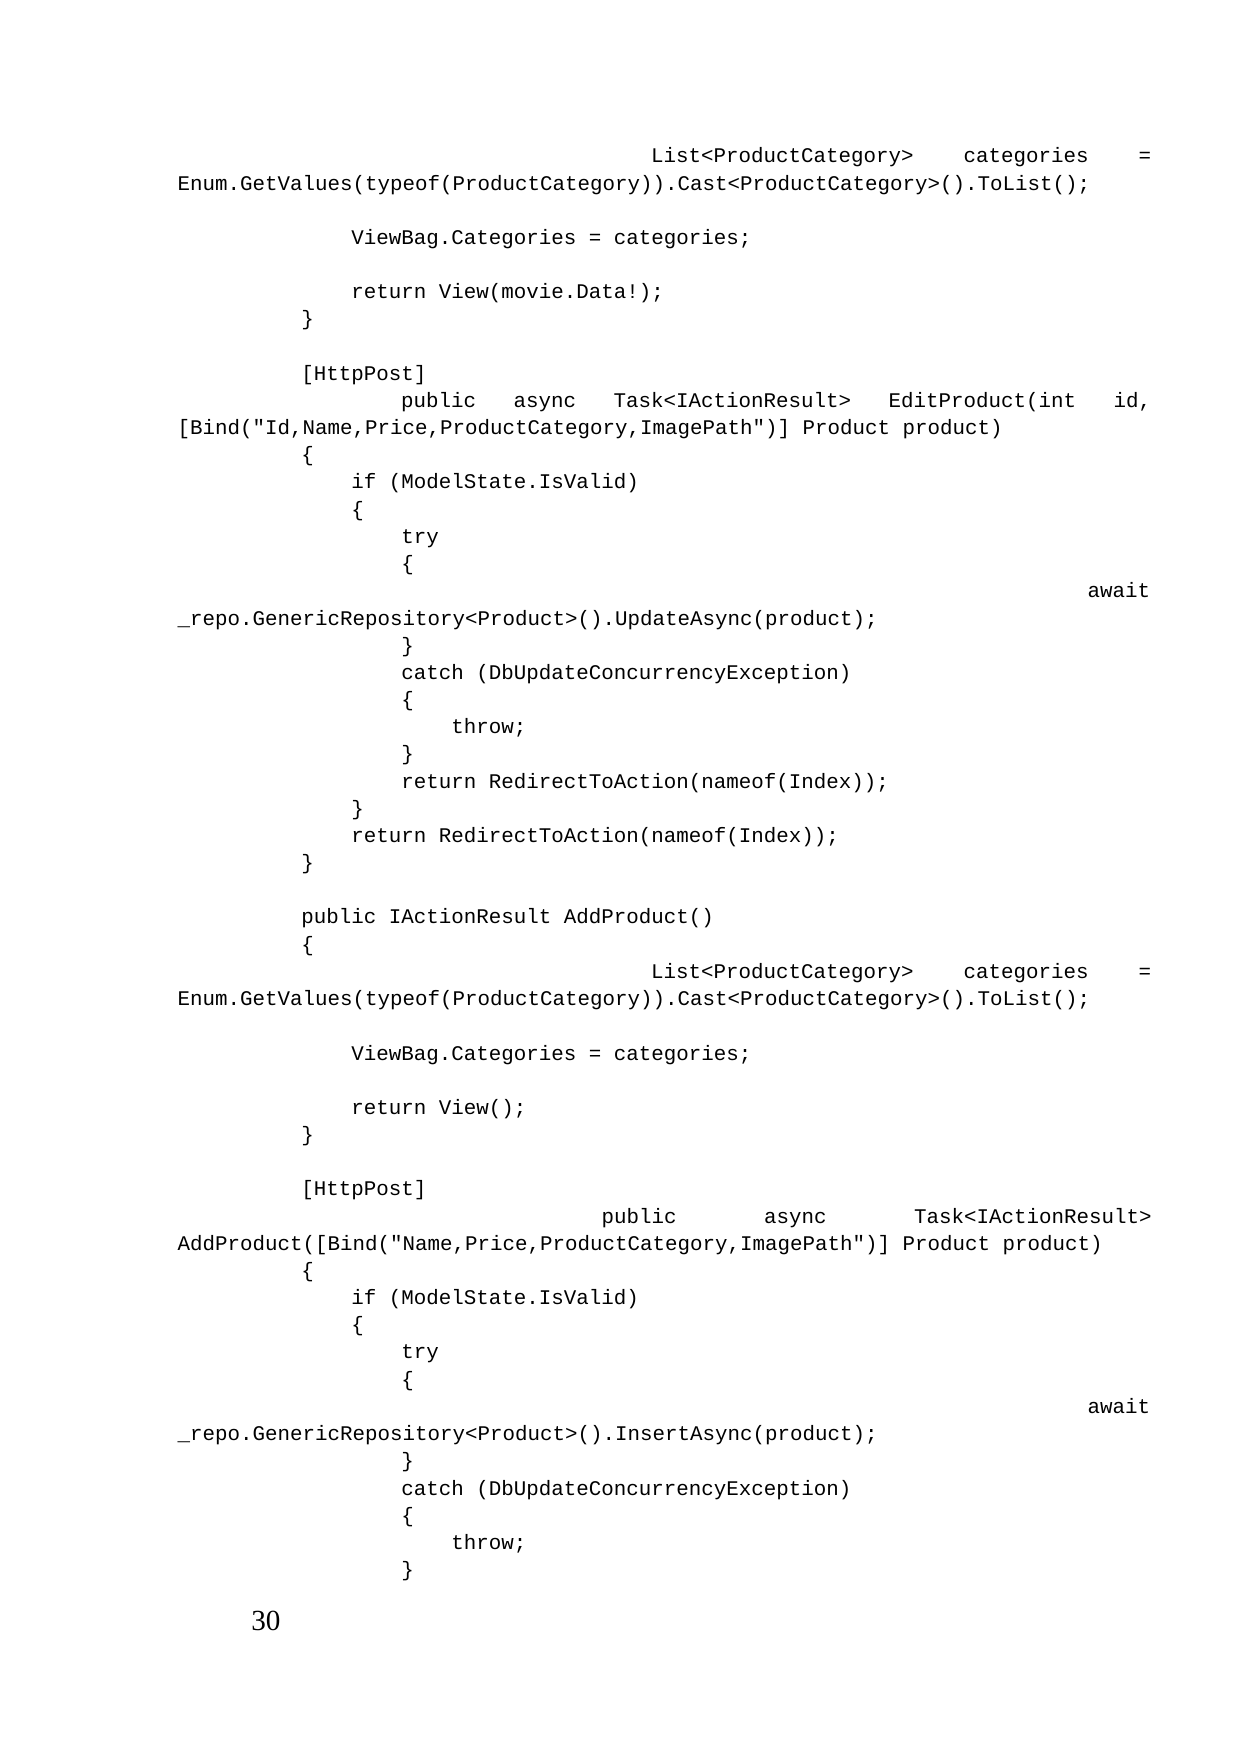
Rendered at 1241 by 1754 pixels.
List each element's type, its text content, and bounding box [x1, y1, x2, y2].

text throw; [177, 716, 1152, 740]
text await _repo.GenericRepository<Product>().UpdateAsync(product); [177, 580, 1152, 631]
text List<ProductCategory> categories = Enum.GetValues(typeof(ProductCategory)).Cast<ProductCategory>().ToList(); [177, 145, 1152, 196]
text if (ModelState.IsValid) [177, 1287, 1152, 1311]
text { [177, 1369, 1152, 1392]
text } [177, 308, 1152, 332]
text await _repo.GenericRepository<Product>().InsertAsync(product); [177, 1396, 1152, 1447]
text { [177, 499, 1152, 522]
text return RedirectToAction(nameof(Index)); [177, 825, 1152, 849]
text { [177, 1260, 1152, 1284]
text } [177, 1559, 1152, 1583]
text catch (DbUpdateConcurrencyException) [177, 1477, 1152, 1501]
text ViewBag.Categories = categories; [177, 1042, 1152, 1066]
text } [177, 1124, 1152, 1148]
text { [177, 553, 1152, 577]
text return RedirectToAction(nameof(Index)); [177, 771, 1152, 794]
text { [177, 689, 1152, 713]
text return View(movie.Data!); [177, 281, 1152, 305]
text List<ProductCategory> categories = Enum.GetValues(typeof(ProductCategory)).Cast<ProductCategory>().ToList(); [177, 961, 1152, 1012]
text catch (DbUpdateConcurrencyException) [177, 662, 1152, 686]
text public async Task<IActionResult> AddProduct([Bind("Name,Price,ProductCategory,ImagePath")] Product product) [177, 1206, 1152, 1256]
text } [177, 798, 1152, 821]
text } [177, 1450, 1152, 1474]
text { [177, 934, 1152, 957]
text { [177, 1314, 1152, 1338]
text public IActionResult AddProduct() [177, 907, 1152, 930]
text if (ModelState.IsValid) [177, 472, 1152, 495]
text public async Task<IActionResult> EditProduct(int id, [Bind("Id,Name,Price,ProductCategory,ImagePath")] Product product) [177, 390, 1152, 441]
text } [177, 635, 1152, 658]
text [HttpPost] [177, 363, 1152, 386]
text } [177, 743, 1152, 767]
text [HttpPost] [177, 1178, 1152, 1202]
text { [177, 1505, 1152, 1528]
text try [177, 526, 1152, 549]
text ViewBag.Categories = categories; [177, 227, 1152, 251]
text } [177, 852, 1152, 876]
text return View(); [177, 1097, 1152, 1121]
text try [177, 1342, 1152, 1365]
text { [177, 444, 1152, 468]
text throw; [177, 1532, 1152, 1556]
